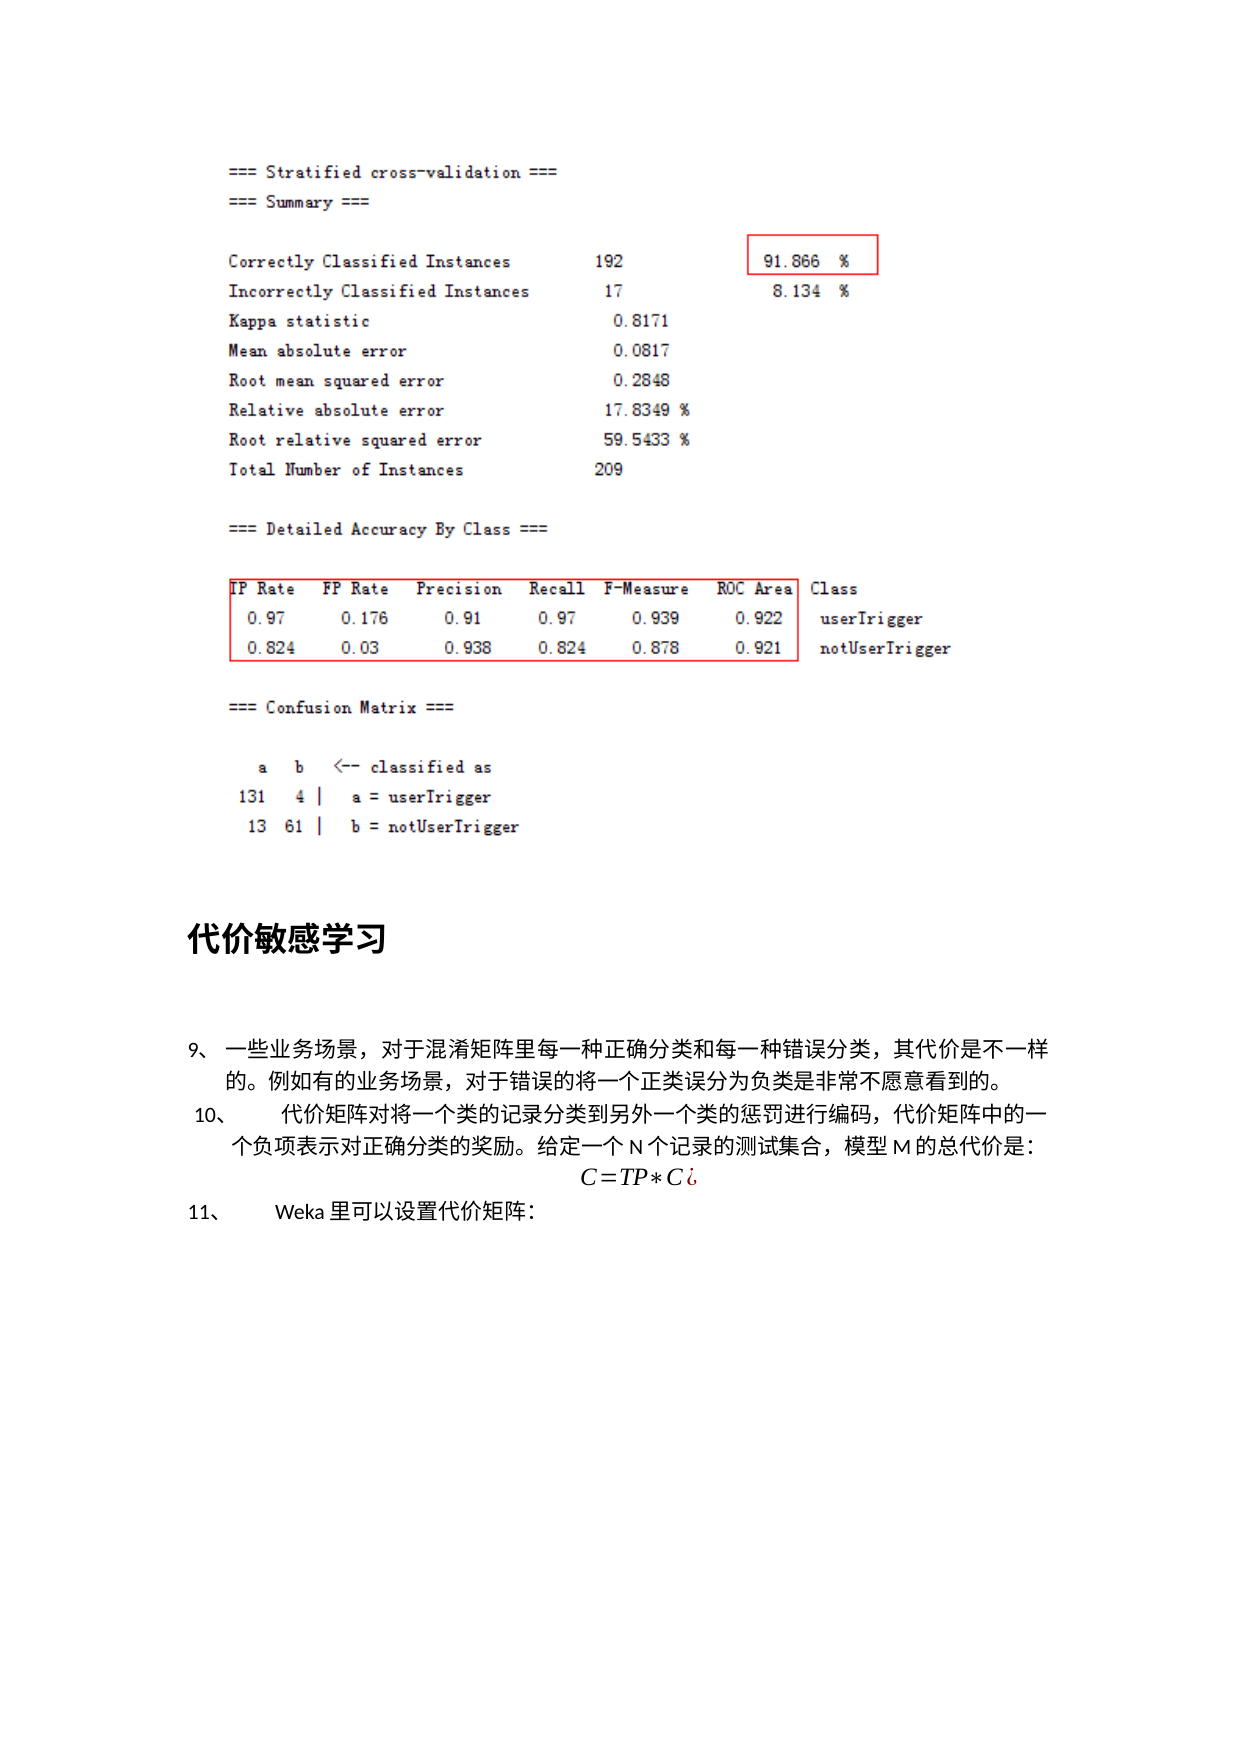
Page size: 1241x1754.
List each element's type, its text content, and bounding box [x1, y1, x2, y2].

list 一些业务场景，对于混淆矩阵里每一种正确分类和每一种错误分类，其代价是不一样的。例如有的业务场景，对于错误的将一个正类误分为负类是非常不愿意看到的。 [187, 1031, 1053, 1096]
subtitle 代价敏感学习 [187, 904, 1053, 969]
list Weka里可以设置代价矩阵： [187, 1194, 1053, 1226]
list 代价矩阵对将一个类的记录分类到另外一个类的惩罚进行编码，代价矩阵中的一个负项表示对正确分类的奖励。给定一个N个记录的测试集合，模型M的总代价是： [187, 1096, 1053, 1194]
picture [225, 162, 1043, 845]
